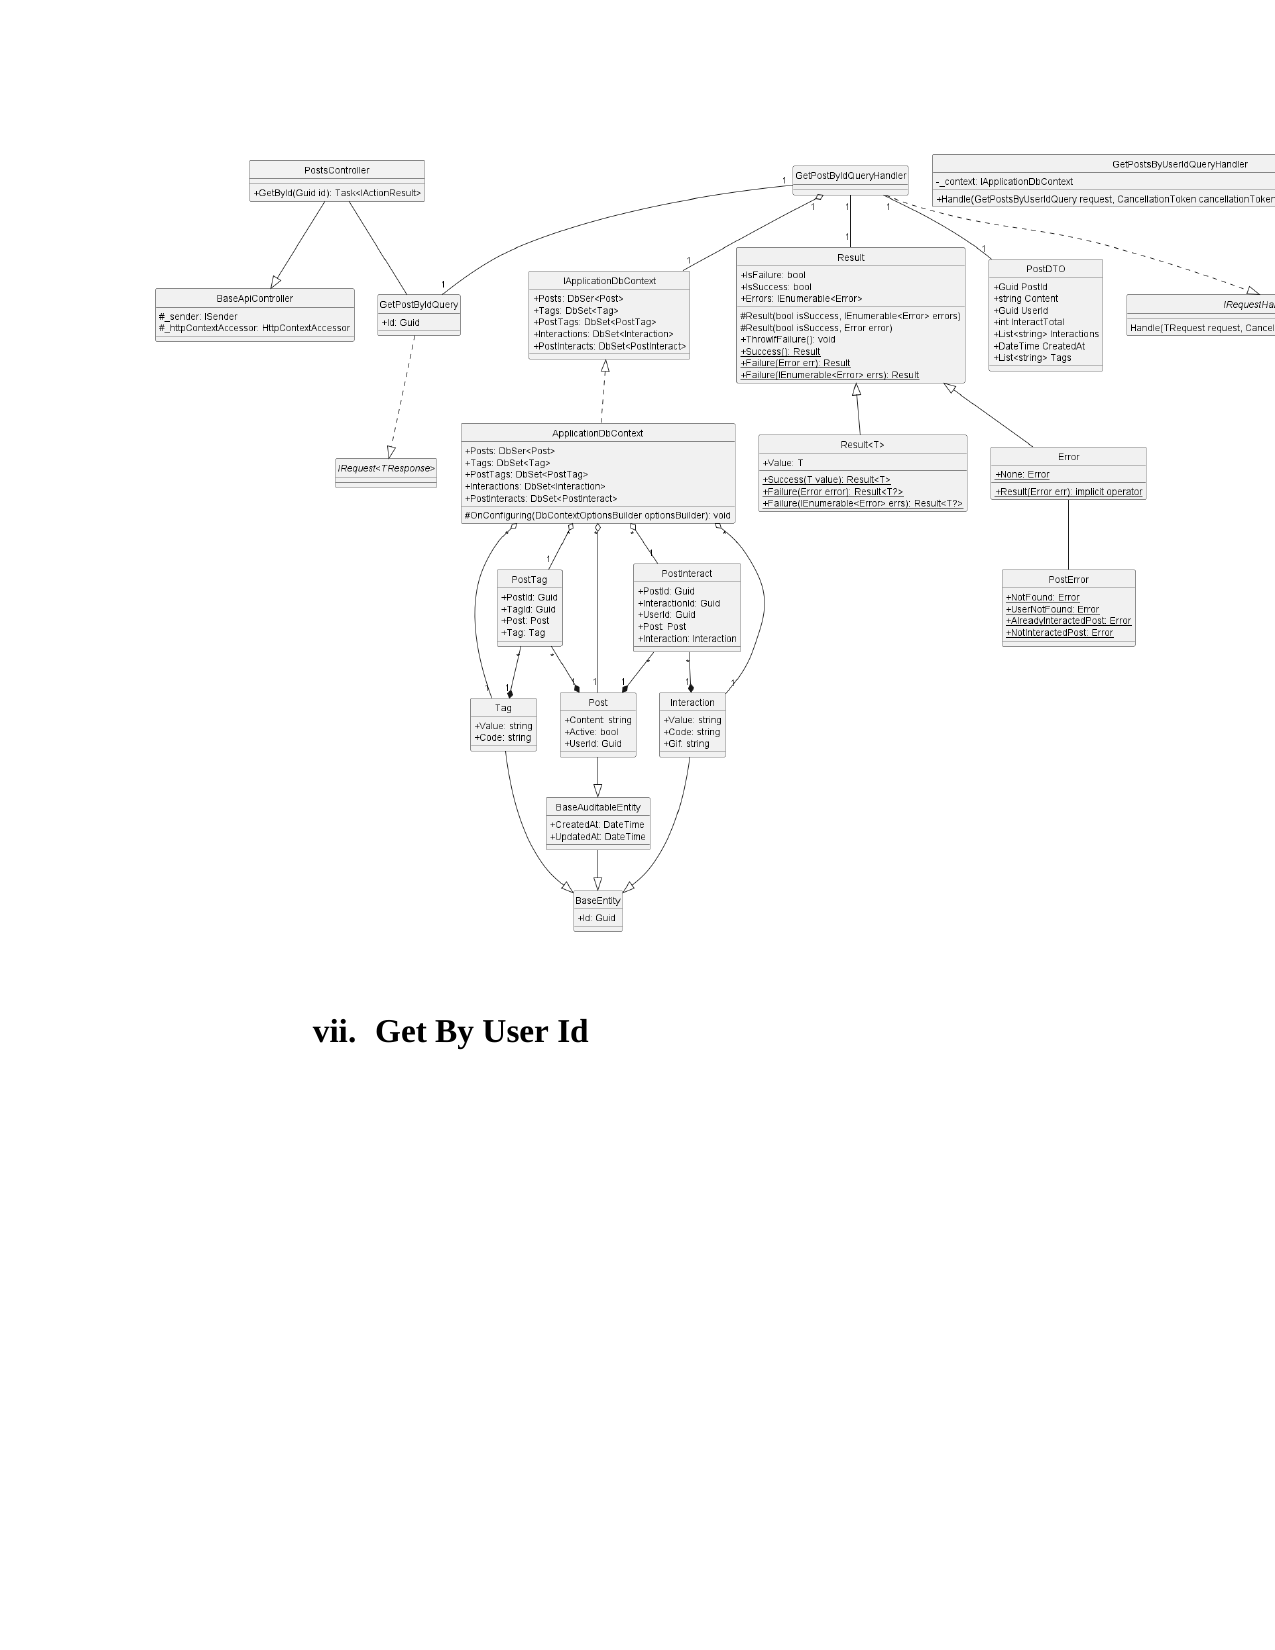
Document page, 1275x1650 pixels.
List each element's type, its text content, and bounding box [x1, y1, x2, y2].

picture [150, 150, 1275, 935]
list Get By User Id [356, 1012, 1125, 1050]
